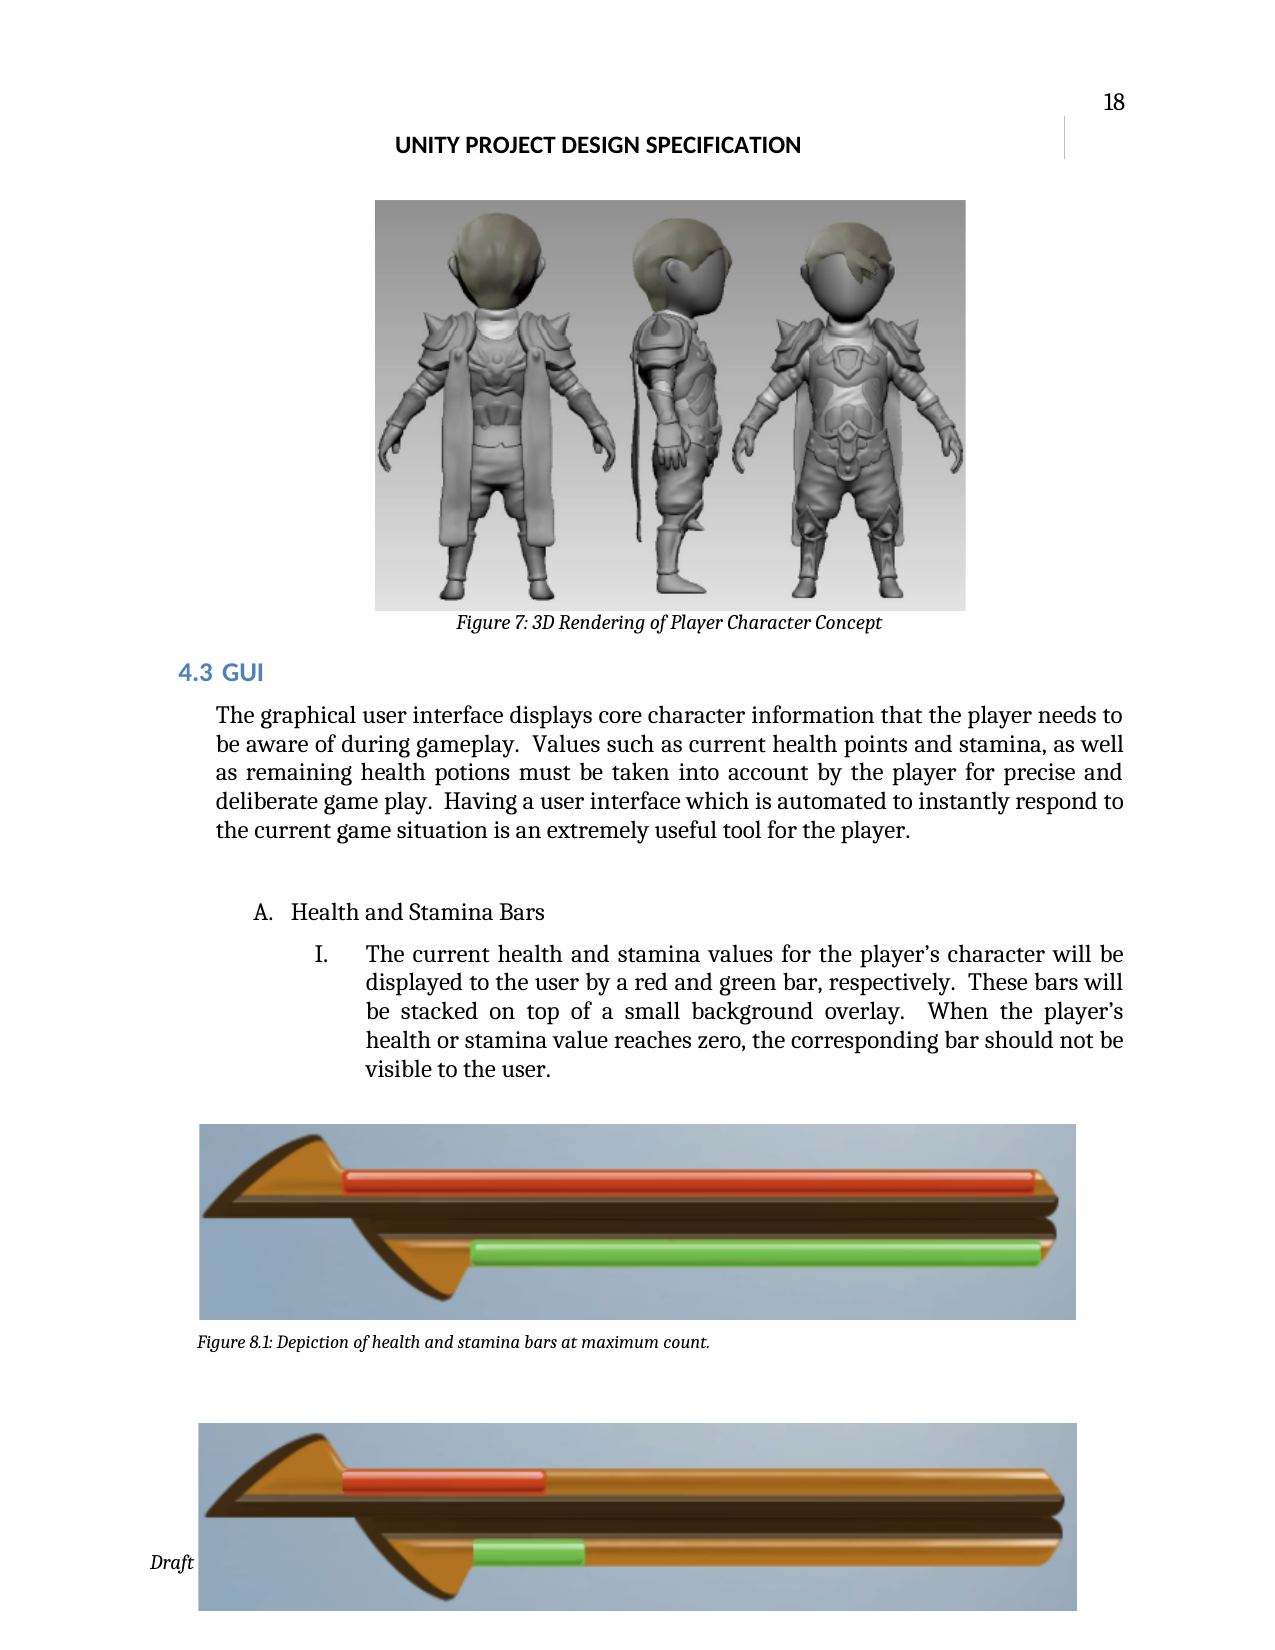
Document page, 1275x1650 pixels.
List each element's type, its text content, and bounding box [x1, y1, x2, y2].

text The graphical user interface displays core character information that the player needs to be aware of during gameplay. Values such as current health points and stamina, as well as remaining health potions must be taken into account by the player for precise and deliberate game play. Having a user interface which is automated to instantly respond to the current game situation is an extremely useful tool for the player. [216, 701, 1125, 844]
list Health and Stamina Bars [253, 898, 1125, 927]
picture [199, 1124, 1076, 1320]
subtitle GUI [178, 655, 1125, 688]
picture [375, 200, 966, 611]
picture [198, 1423, 1077, 1611]
list The current health and stamina values for the player’s character will be displayed to the user by a red and green bar, respectively. These bars will be stacked on top of a small background overlay. When the player’s health or stamina value reaches zero, the corresponding bar should not be visible to the user. [328, 939, 1125, 1083]
